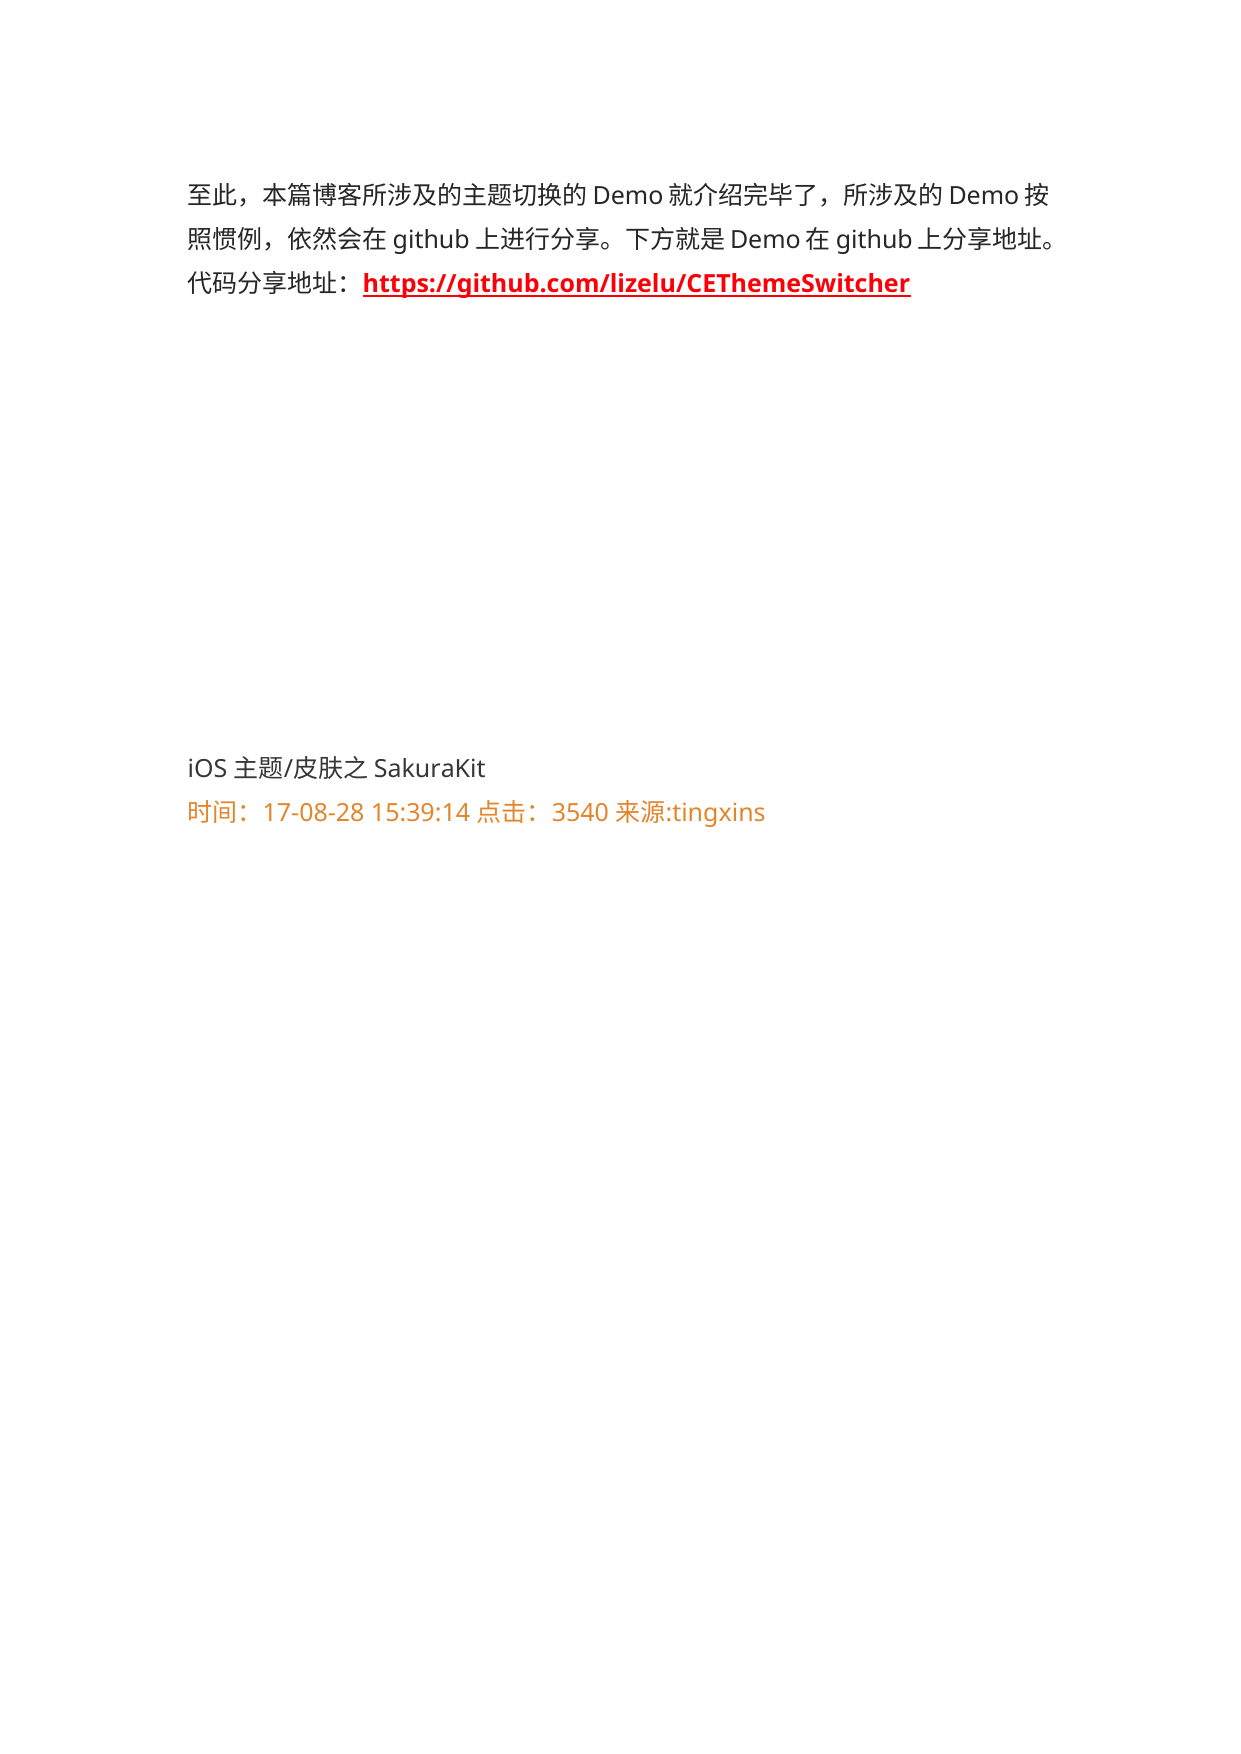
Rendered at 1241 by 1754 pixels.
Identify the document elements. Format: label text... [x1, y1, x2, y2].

text 至此，本篇博客所涉及的主题切换的Demo就介绍完毕了，所涉及的Demo按照惯例，依然会在github上进行分享。下方就是Demo在github上分享地址。 [187, 172, 1053, 260]
text iOS 主题/皮肤之 SakuraKit [187, 745, 1053, 789]
text 代码分享地址：https://github.com/lizelu/CEThemeSwitcher [187, 260, 1053, 304]
text 时间：17-08-28 15:39:14 点击：3540 来源:tingxins [187, 789, 1053, 833]
